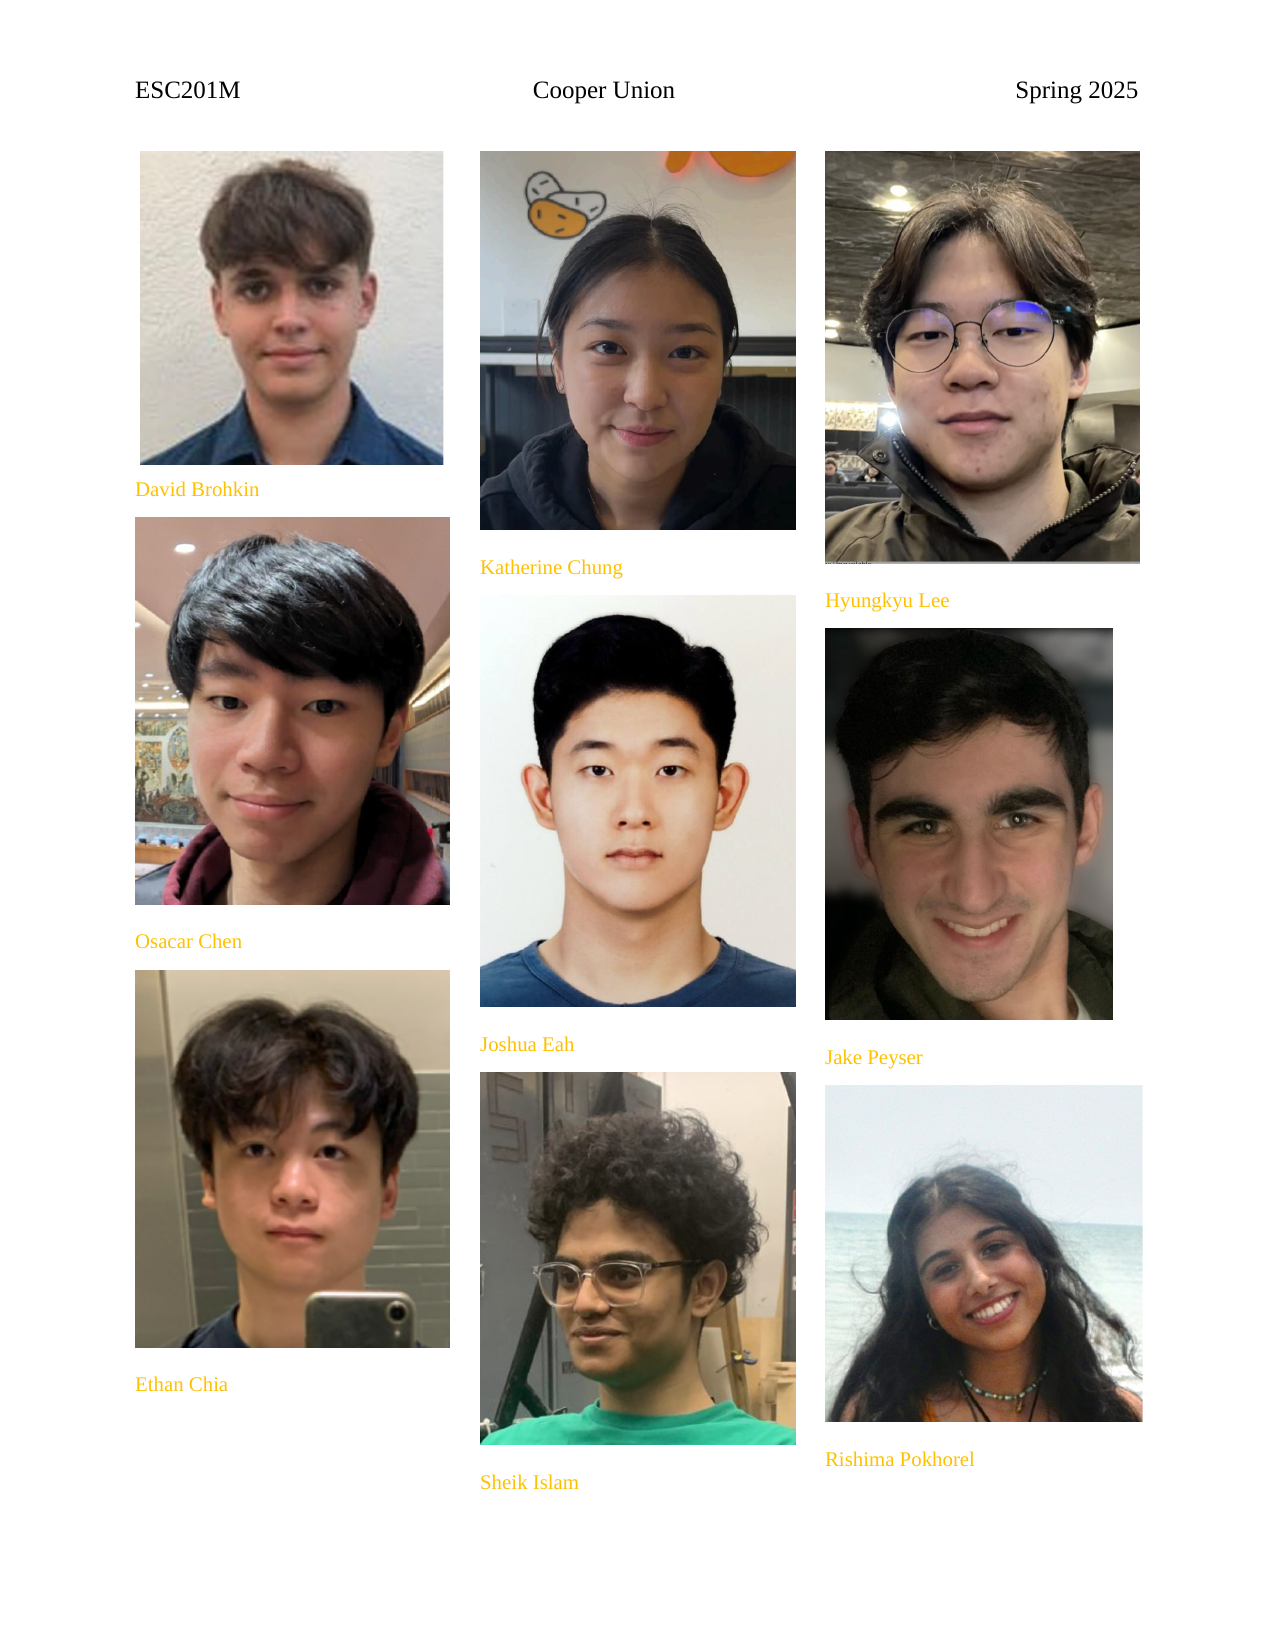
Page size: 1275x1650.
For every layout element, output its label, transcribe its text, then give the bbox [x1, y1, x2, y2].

text Joshua Eah [480, 1032, 795, 1056]
text Sheik Islam [480, 1470, 795, 1494]
picture [825, 151, 1140, 564]
picture [135, 517, 450, 905]
picture [140, 151, 444, 465]
text Osacar Chen [135, 929, 450, 953]
text Hyungkyu Lee [825, 588, 1140, 612]
text Rishima Pokhorel [825, 1447, 1140, 1471]
text Katherine Chung [480, 555, 795, 579]
text Ethan Chia [135, 1372, 450, 1396]
text Jake Peyser [825, 1045, 1140, 1069]
picture [825, 628, 1113, 1020]
picture [480, 595, 796, 1007]
picture [825, 1085, 1143, 1422]
picture [480, 1072, 796, 1445]
picture [480, 151, 796, 530]
picture [135, 970, 450, 1348]
